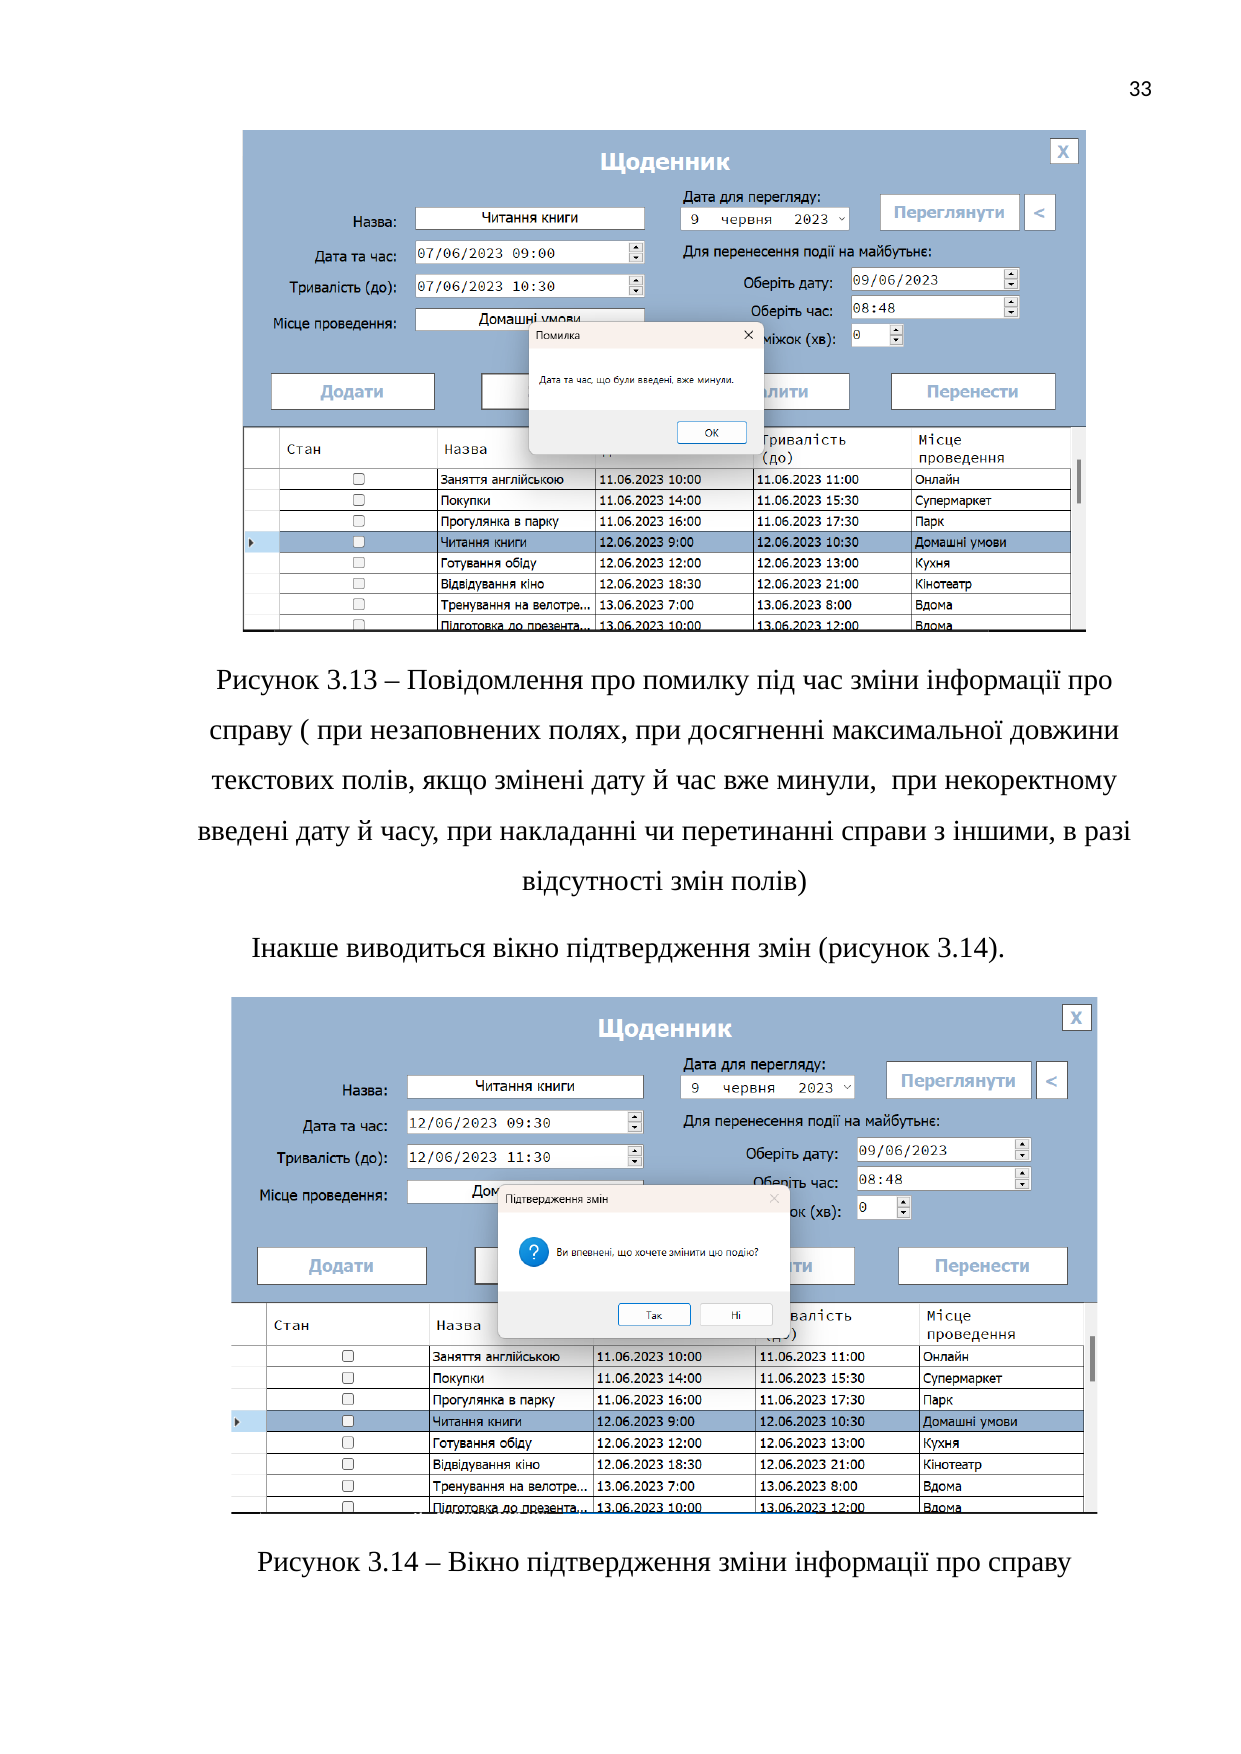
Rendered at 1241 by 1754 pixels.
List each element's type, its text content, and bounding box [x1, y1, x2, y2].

picture [242, 130, 1086, 632]
text Інакше виводиться вікно підтвердження змін (рисунок 3.14). [177, 930, 1152, 963]
picture [231, 997, 1098, 1514]
text Рисунок 3.14 – Вікно підтвердження зміни інформації про справу [177, 1544, 1152, 1577]
text Рисунок 3.13 – Повідомлення про помилку під час зміни інформації про справу ( при незаповнених полях, при досягненні максимальної довжини текстових полів, якщо змінені дату й час вже минули, при некоректному введені дату й часу, при накладанні чи перетинанні справи з іншими, в разі відсутності змін полів) [177, 662, 1152, 897]
